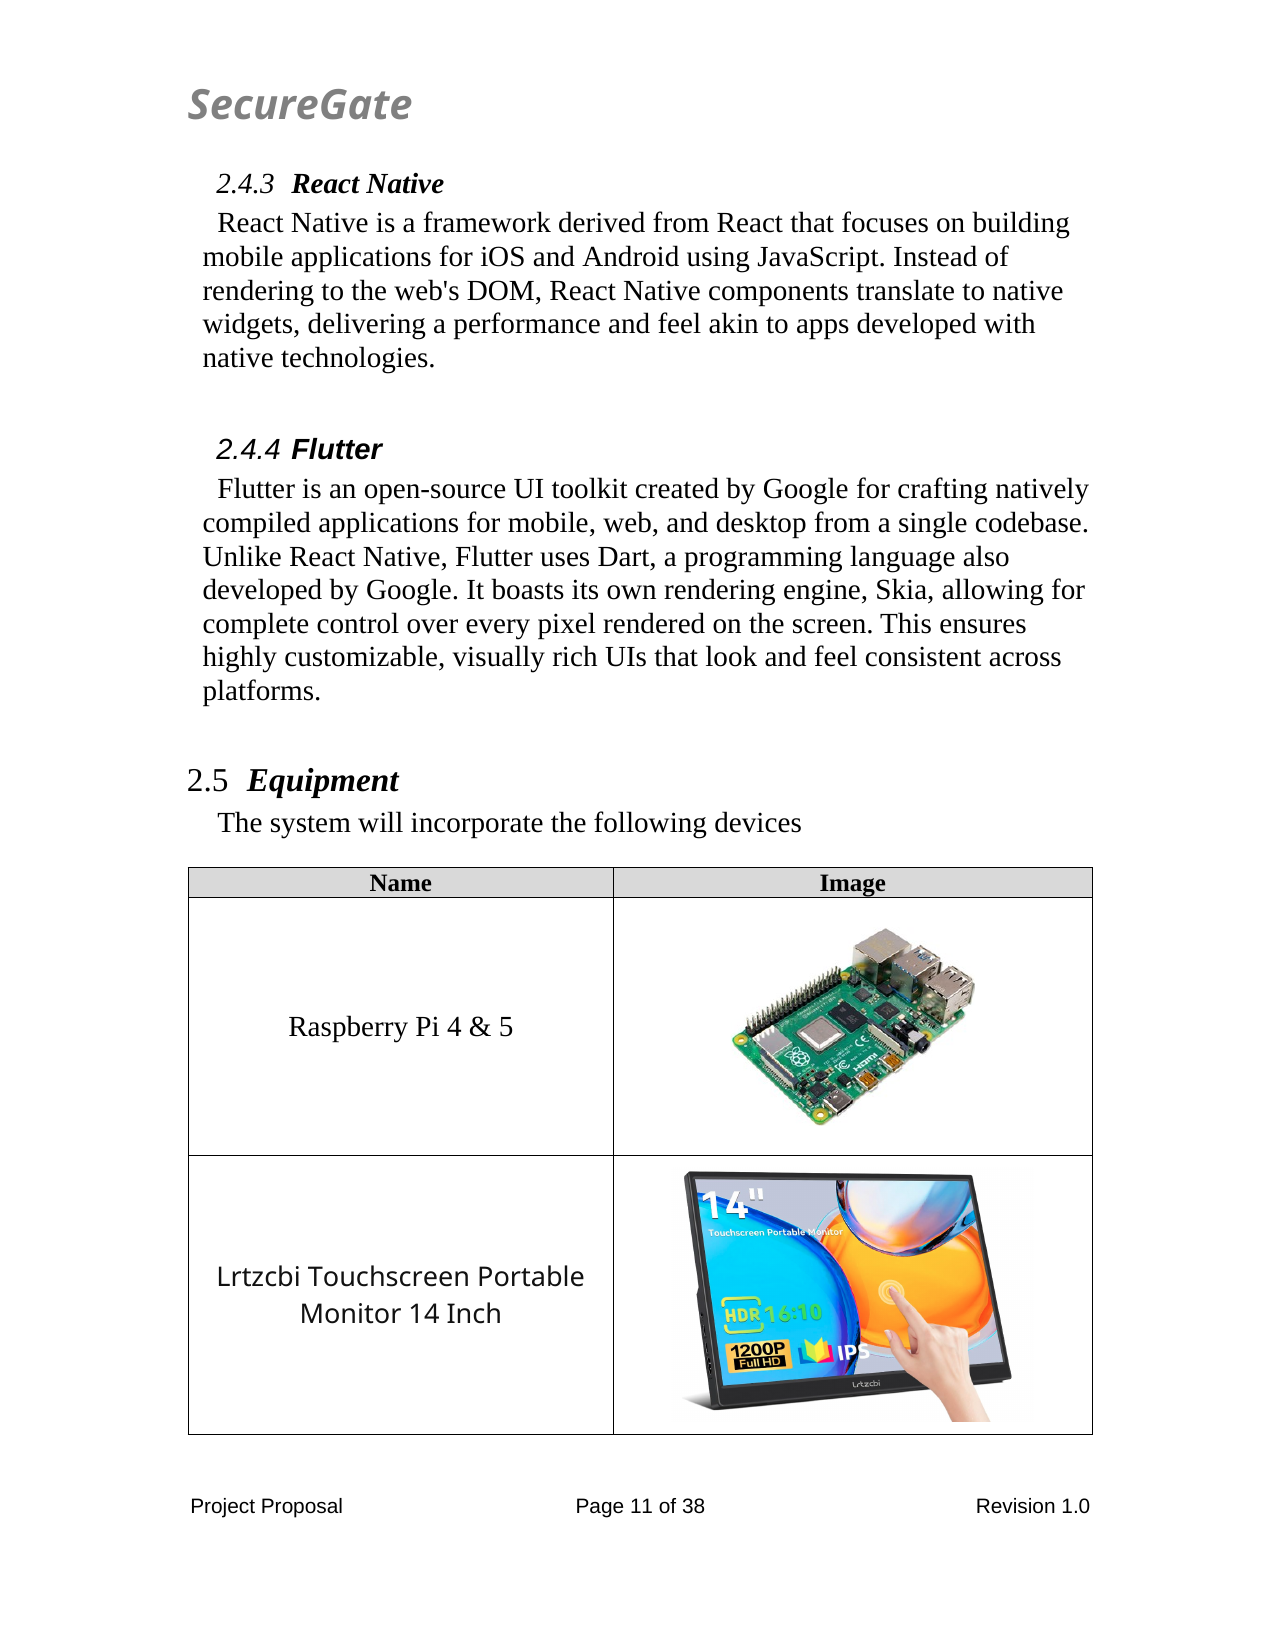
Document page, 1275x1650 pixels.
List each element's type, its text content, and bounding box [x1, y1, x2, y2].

table_cell Lrtzcbi Touchscreen Portable Monitor 14 Inch [189, 1156, 613, 1433]
picture [730, 927, 975, 1126]
table_header Name [189, 868, 613, 897]
table_cell [614, 1156, 1092, 1433]
text The system will incorporate the following devices [202, 805, 1093, 838]
subtitle Flutter [216, 432, 1093, 465]
subtitle React Native [216, 166, 1093, 199]
text Flutter is an open-source UI toolkit created by Google for crafting natively compiled applications for mobile, web, and desktop from a single codebase. Unlike React Native, Flutter uses Dart, a programming language also developed by Google. It boasts its own rendering engine, Skia, allowing for complete control over every pixel rendered on the screen. This ensures highly customizable, visually rich UIs that look and feel consistent across platforms. [202, 472, 1093, 706]
table_cell Raspberry Pi 4 & 5 [189, 898, 613, 1154]
subtitle Equipment [187, 760, 1093, 798]
picture [671, 1167, 1035, 1422]
table_header Image [614, 868, 1092, 897]
table_cell [614, 898, 1092, 1154]
text React Native is a framework derived from React that focuses on building mobile applications for iOS and Android using JavaScript. Instead of rendering to the web's DOM, React Native components translate to native widgets, delivering a performance and feel akin to apps developed with native technologies. [202, 206, 1093, 373]
